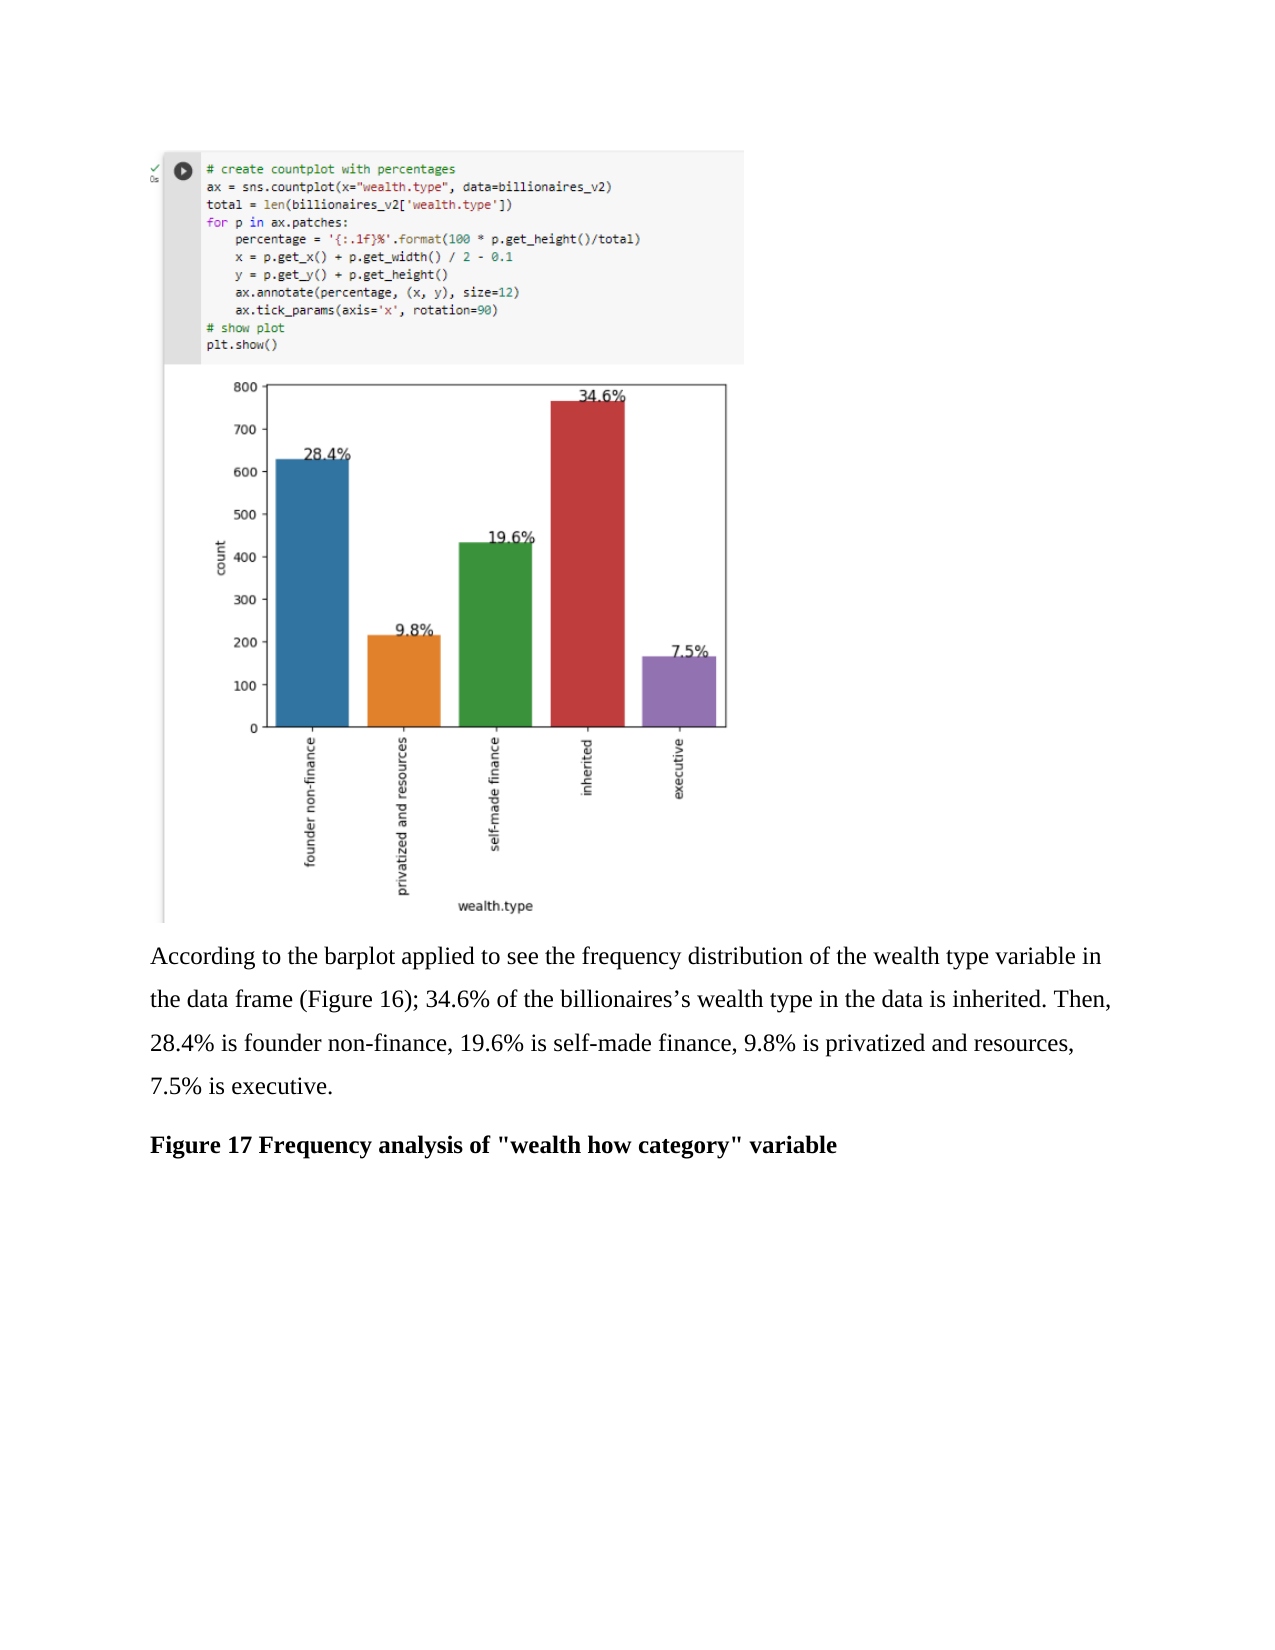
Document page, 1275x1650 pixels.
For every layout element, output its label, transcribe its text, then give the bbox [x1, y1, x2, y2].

picture [150, 150, 744, 923]
text Figure 17 Frequency analysis of "wealth how category" variable [150, 1131, 1125, 1159]
text According to the barplot applied to see the frequency distribution of the wealth type variable in the data frame (Figure 16); 34.6% of the billionaires’s wealth type in the data is inherited. Then, 28.4% is founder non-finance, 19.6% is self-made finance, 9.8% is privatized and resources, 7.5% is executive. [150, 941, 1125, 1099]
